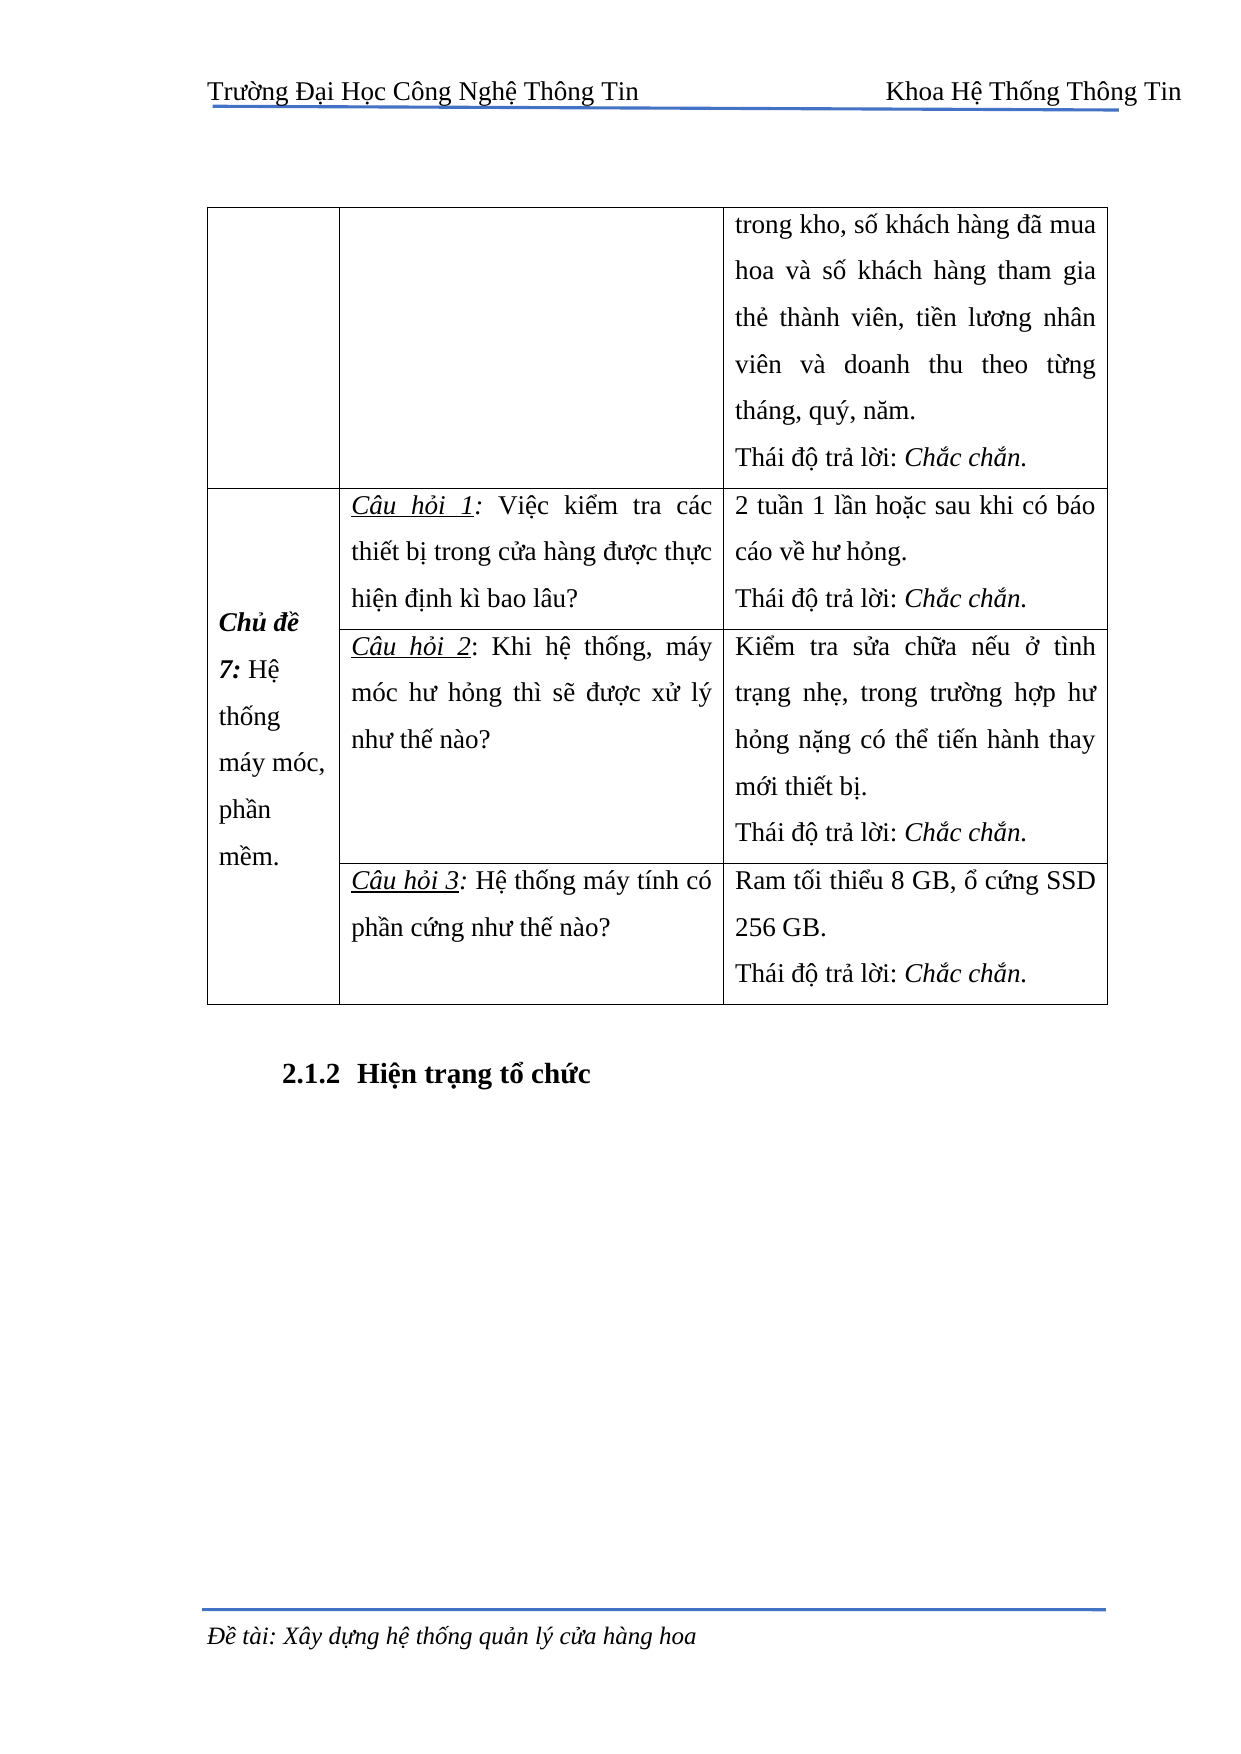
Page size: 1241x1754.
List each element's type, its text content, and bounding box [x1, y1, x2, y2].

subtitle 2.1.2 Hiện trạng tổ chức [207, 1056, 1122, 1090]
table_cell Ram tối thiểu 8 GB, ổ cứng SSD 256 GB. Thái độ trả lời: Chắc chắn. [724, 864, 1107, 1004]
table_cell Câu hỏi 1: Việc kiểm tra các thiết bị trong cửa hàng được thực hiện định kì bao lâu? [340, 489, 723, 629]
table_cell Câu hỏi 3: Hệ thống máy tính có phần cứng như thế nào? [340, 864, 723, 1004]
table_cell 2 tuần 1 lần hoặc sau khi có báo cáo về hư hỏng. Thái độ trả lời: Chắc chắn. [724, 489, 1107, 629]
table_cell Câu hỏi 2: Khi hệ thống, máy móc hư hỏng thì sẽ được xử lý như thế nào? [340, 630, 723, 863]
table_cell Chủ đề 7: Hệ thống máy móc, phần mềm. [208, 489, 339, 1004]
table_cell Kiểm tra sửa chữa nếu ở tình trạng nhẹ, trong trường hợp hư hỏng nặng có thể tiến hành thay mới thiết bị. Thái độ trả lời: Chắc chắn. [724, 630, 1107, 863]
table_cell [724, 208, 1107, 488]
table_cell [340, 208, 723, 488]
